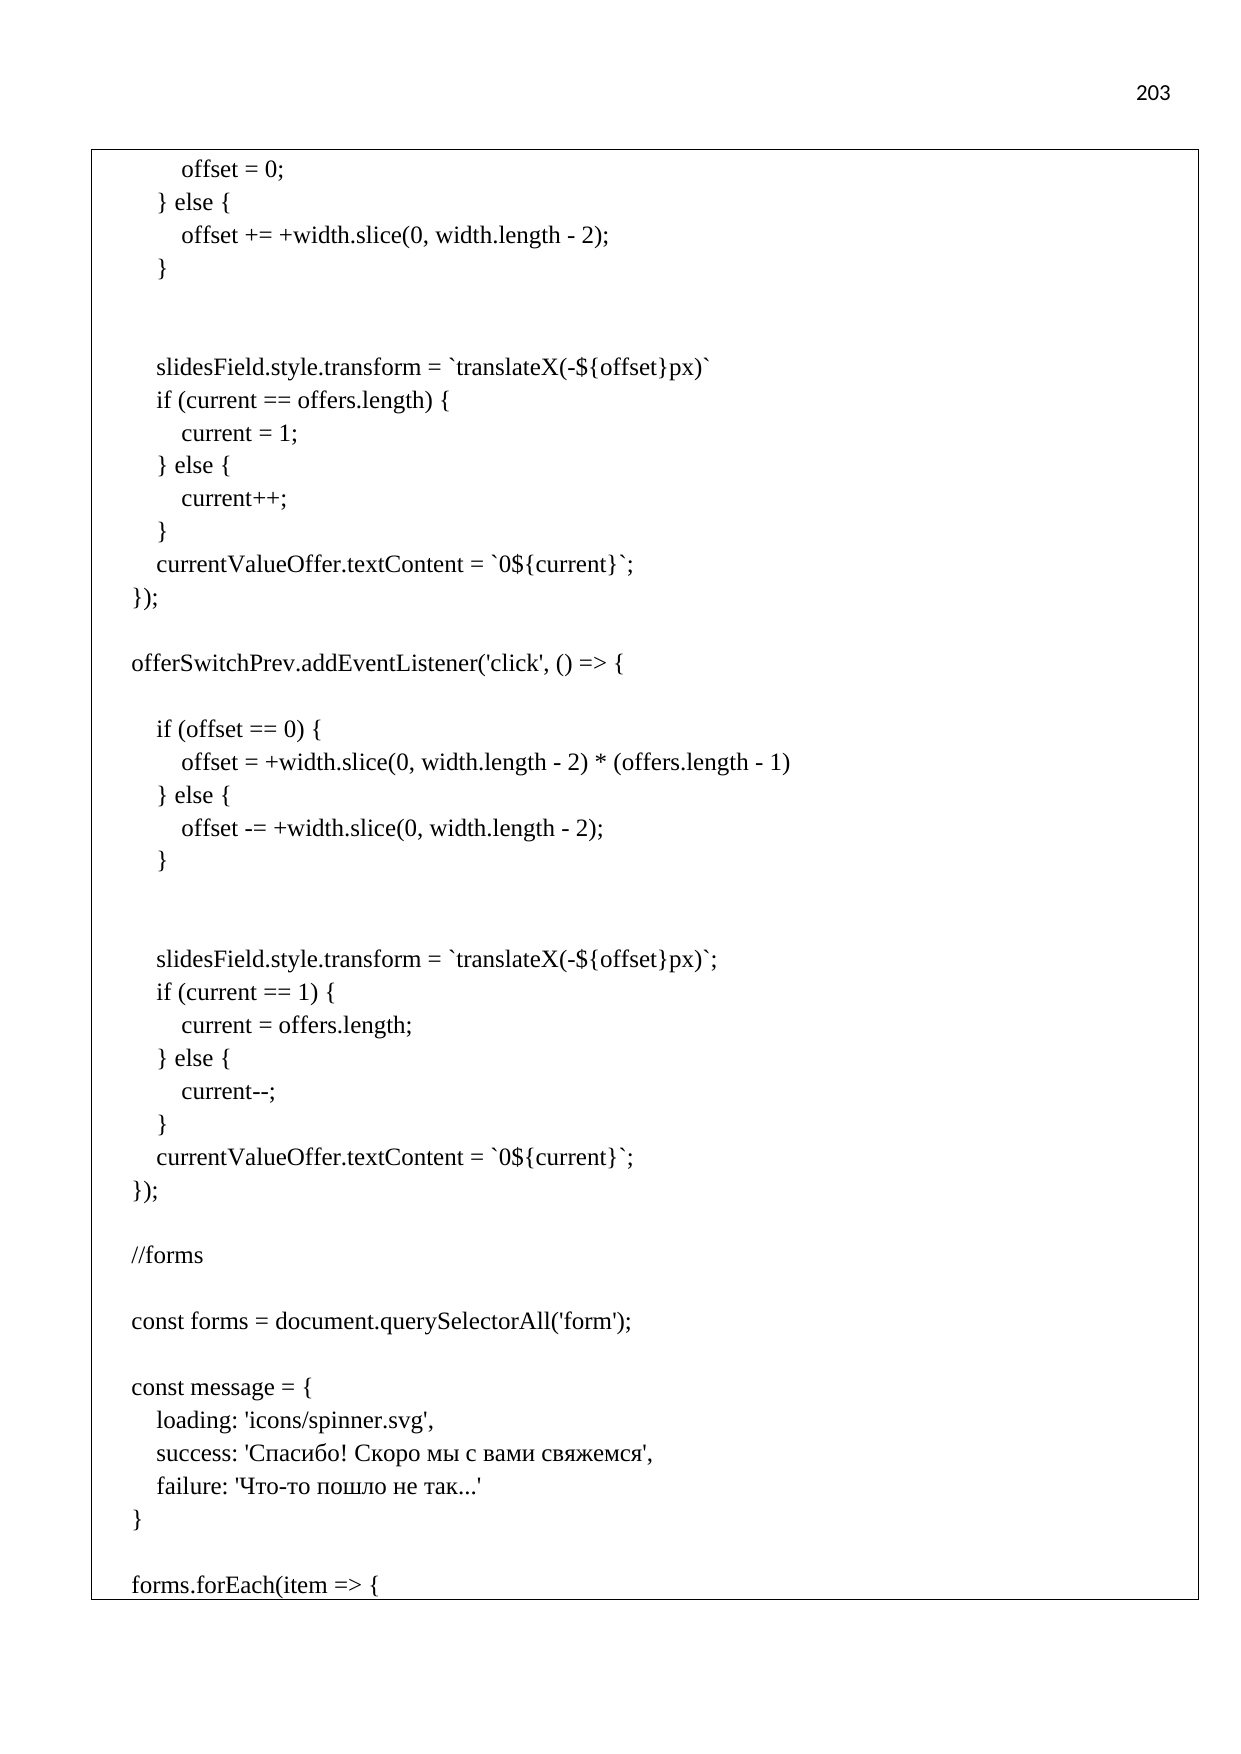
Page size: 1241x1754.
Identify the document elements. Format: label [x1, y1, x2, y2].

table_header [92, 150, 1198, 1598]
